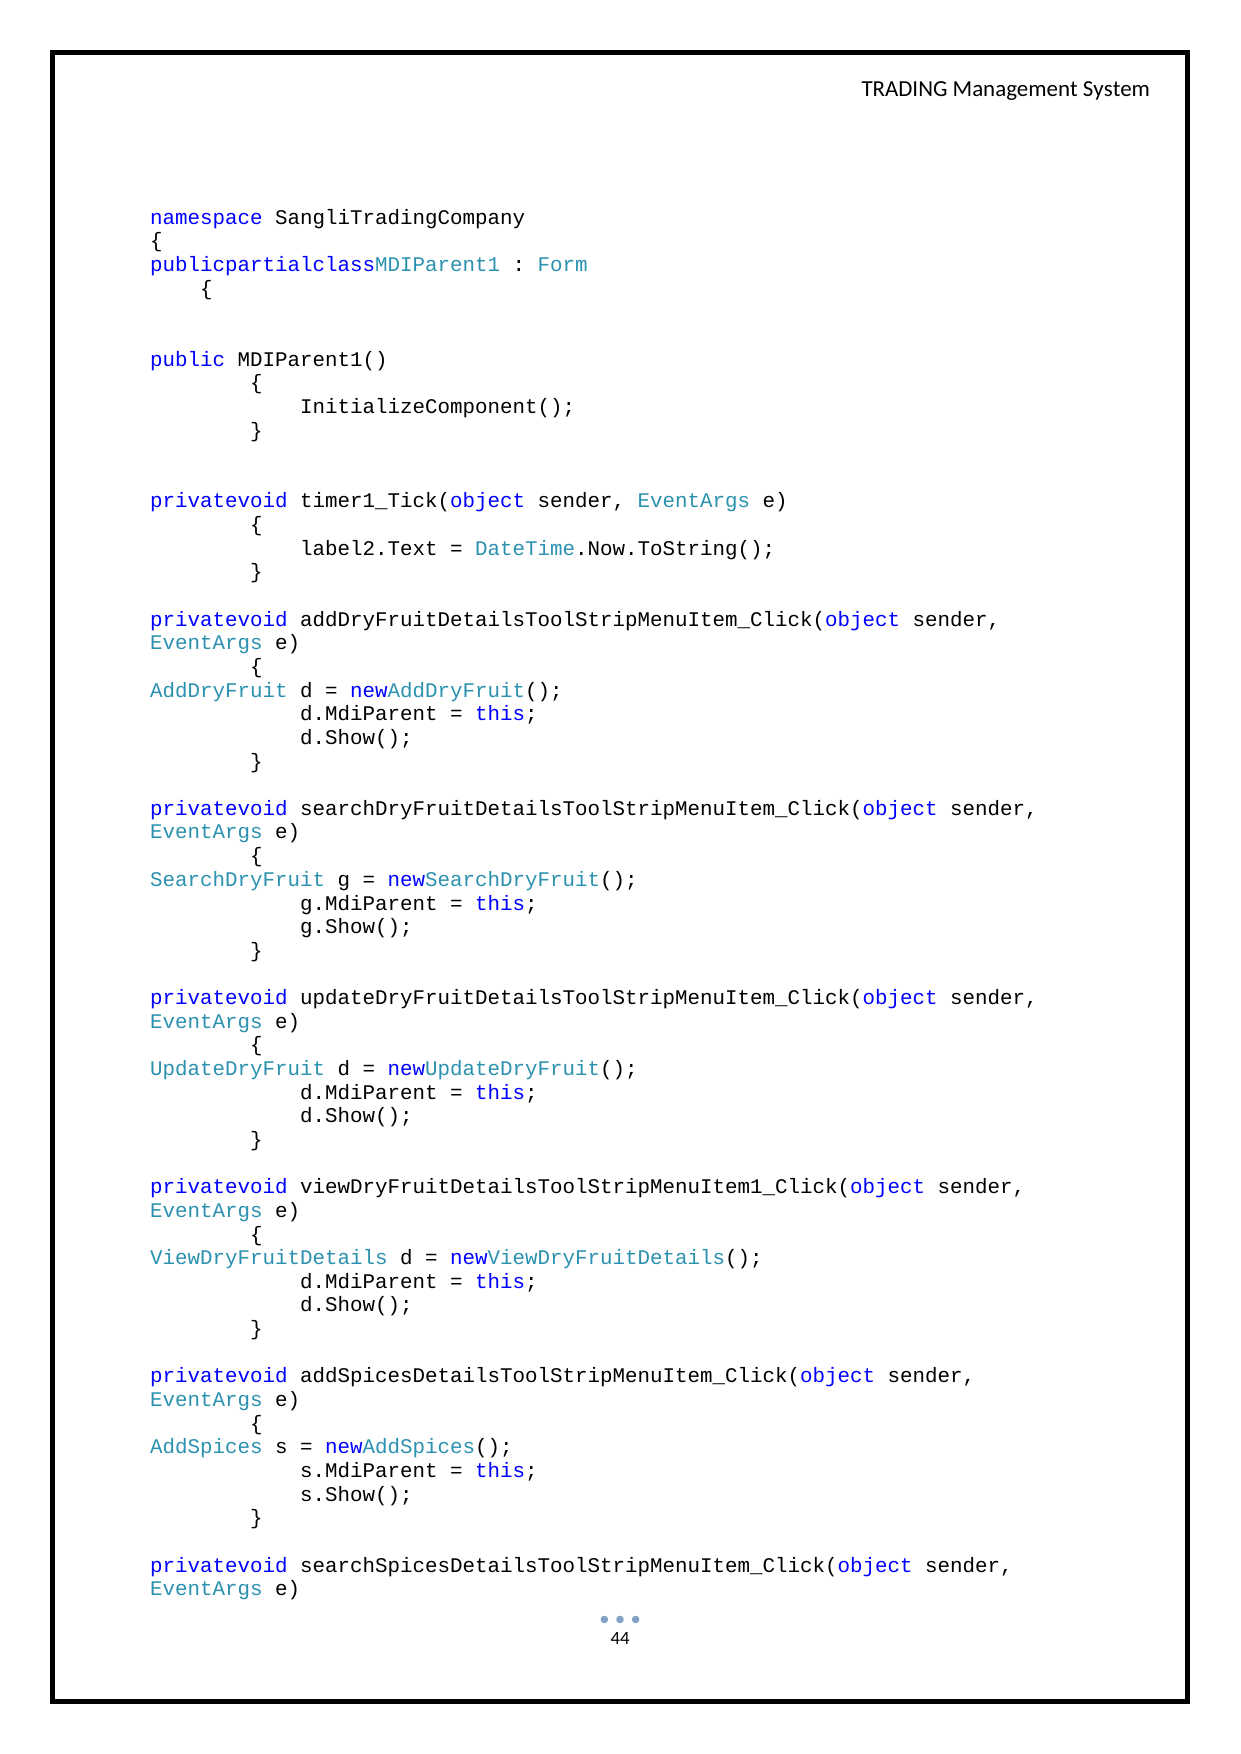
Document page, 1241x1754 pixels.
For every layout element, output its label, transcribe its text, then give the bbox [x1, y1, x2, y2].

text } [150, 940, 1090, 963]
text } [150, 751, 1090, 774]
text { [150, 514, 1090, 538]
text { [150, 656, 1090, 680]
text privatevoid viewDryFruitDetailsToolStripMenuItem1_Click(object sender, EventArgs e) [150, 1176, 1090, 1223]
text d.Show(); [150, 1105, 1090, 1129]
text d.MdiParent = this; [150, 1082, 1090, 1105]
text { [150, 372, 1090, 396]
text } [150, 419, 1090, 443]
text { [150, 230, 1090, 254]
text { [150, 1223, 1090, 1247]
text } [150, 561, 1090, 585]
text d.Show(); [150, 727, 1090, 751]
text public MDIParent1() [150, 349, 1090, 372]
text privatevoid addDryFruitDetailsToolStripMenuItem_Click(object sender, EventArgs e) [150, 609, 1090, 656]
text } [150, 1507, 1090, 1531]
text d.MdiParent = this; [150, 703, 1090, 727]
text privatevoid updateDryFruitDetailsToolStripMenuItem_Click(object sender, EventArgs e) [150, 987, 1090, 1034]
text { [150, 845, 1090, 869]
text privatevoid searchDryFruitDetailsToolStripMenuItem_Click(object sender, EventArgs e) [150, 798, 1090, 845]
text } [150, 1318, 1090, 1342]
text UpdateDryFruit d = newUpdateDryFruit(); [150, 1058, 1090, 1082]
text publicpartialclassMDIParent1 : Form [150, 254, 1090, 278]
text AddSpices s = newAddSpices(); [150, 1436, 1090, 1460]
text { [150, 1034, 1090, 1058]
text d.MdiParent = this; [150, 1271, 1090, 1294]
text g.Show(); [150, 916, 1090, 940]
text label2.Text = DateTime.Now.ToString(); [150, 538, 1090, 561]
text d.Show(); [150, 1294, 1090, 1318]
text InitializeComponent(); [150, 396, 1090, 419]
text SearchDryFruit g = newSearchDryFruit(); [150, 869, 1090, 892]
text privatevoid searchSpicesDetailsToolStripMenuItem_Click(object sender, EventArgs e) [150, 1554, 1090, 1602]
text { [150, 1413, 1090, 1436]
text ViewDryFruitDetails d = newViewDryFruitDetails(); [150, 1247, 1090, 1271]
text s.Show(); [150, 1484, 1090, 1507]
text } [150, 1129, 1090, 1153]
text privatevoid timer1_Tick(object sender, EventArgs e) [150, 491, 1090, 514]
text namespace SangliTradingCompany [150, 207, 1090, 230]
text AddDryFruit d = newAddDryFruit(); [150, 680, 1090, 703]
text { [150, 278, 1090, 301]
text s.MdiParent = this; [150, 1460, 1090, 1484]
text privatevoid addSpicesDetailsToolStripMenuItem_Click(object sender, EventArgs e) [150, 1365, 1090, 1413]
text g.MdiParent = this; [150, 892, 1090, 916]
